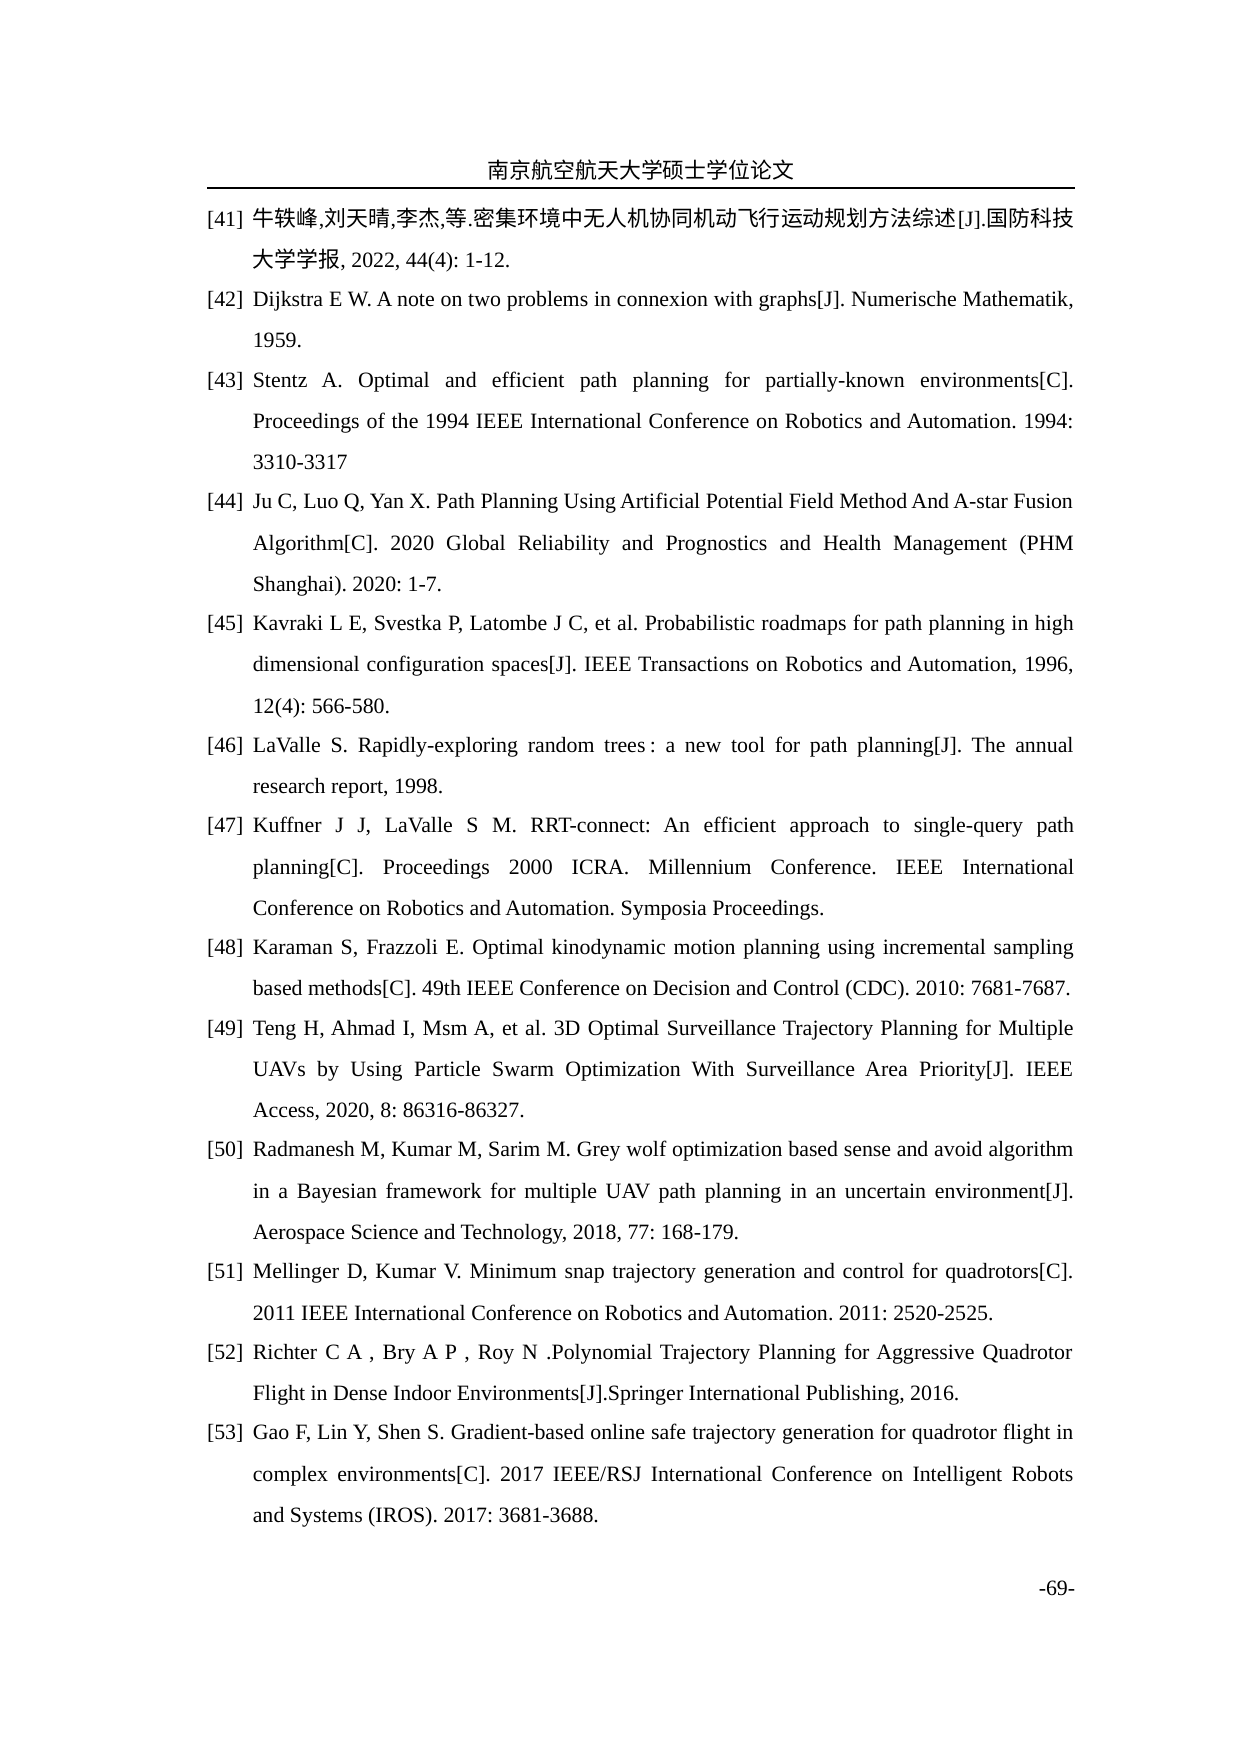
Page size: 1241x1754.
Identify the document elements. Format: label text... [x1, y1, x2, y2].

list Stentz A. Optimal and efficient path planning for partially-known environments[C]. Proceedings of the 1994 IEEE International Conference on Robotics and Automation. 1994: 3310-3317 [207, 363, 1075, 478]
list Kavraki L E, Svestka P, Latombe J C, et al. Probabilistic roadmaps for path planning in high dimensional configuration spaces[J]. IEEE Transactions on Robotics and Automation, 1996, 12(4): 566-580. [207, 606, 1075, 722]
list Teng H, Ahmad I, Msm A, et al. 3D Optimal Surveillance Trajectory Planning for Multiple UAVs by Using Particle Swarm Optimization With Surveillance Area Priority[J]. IEEE Access, 2020, 8: 86316-86327. [207, 1011, 1075, 1126]
list Kuffner J J, LaValle S M. RRT-connect: An efficient approach to single-query path planning[C]. Proceedings 2000 ICRA. Millennium Conference. IEEE International Conference on Robotics and Automation. Symposia Proceedings. [207, 808, 1075, 924]
list Radmanesh M, Kumar M, Sarim M. Grey wolf optimization based sense and avoid algorithm in a Bayesian framework for multiple UAV path planning in an uncertain environment[J]. Aerospace Science and Technology, 2018, 77: 168-179. [207, 1133, 1075, 1248]
list Karaman S, Frazzoli E. Optimal kinodynamic motion planning using incremental sampling based methods[C]. 49th IEEE Conference on Decision and Control (CDC). 2010: 7681-7687. [207, 930, 1075, 1004]
list Gao F, Lin Y, Shen S. Gradient-based online safe trajectory generation for quadrotor flight in complex environments[C]. 2017 IEEE/RSJ International Conference on Intelligent Robots and Systems (IROS). 2017: 3681-3688. [207, 1415, 1075, 1531]
list Richter C A , Bry A P , Roy N .Polynomial Trajectory Planning for Aggressive Quadrotor Flight in Dense Indoor Environments[J].Springer International Publishing, 2016. [207, 1335, 1075, 1409]
list LaValle S. Rapidly-exploring random trees : a new tool for path planning[J]. The annual research report, 1998. [207, 728, 1075, 802]
list Dijkstra E W. A note on two problems in connexion with graphs[J]. Numerische Mathematik, 1959. [207, 282, 1075, 356]
list 牛轶峰,刘天晴,李杰,等.密集环境中无人机协同机动飞行运动规划方法综述[J].国防科技大学学报, 2022, 44(4): 1-12. [207, 200, 1075, 274]
list Ju C, Luo Q, Yan X. Path Planning Using Artificial Potential Field Method And A-star Fusion Algorithm[C]. 2020 Global Reliability and Prognostics and Health Management (PHM Shanghai). 2020: 1-7. [207, 484, 1075, 600]
list Mellinger D, Kumar V. Minimum snap trajectory generation and control for quadrotors[C]. 2011 IEEE International Conference on Robotics and Automation. 2011: 2520-2525. [207, 1254, 1075, 1329]
